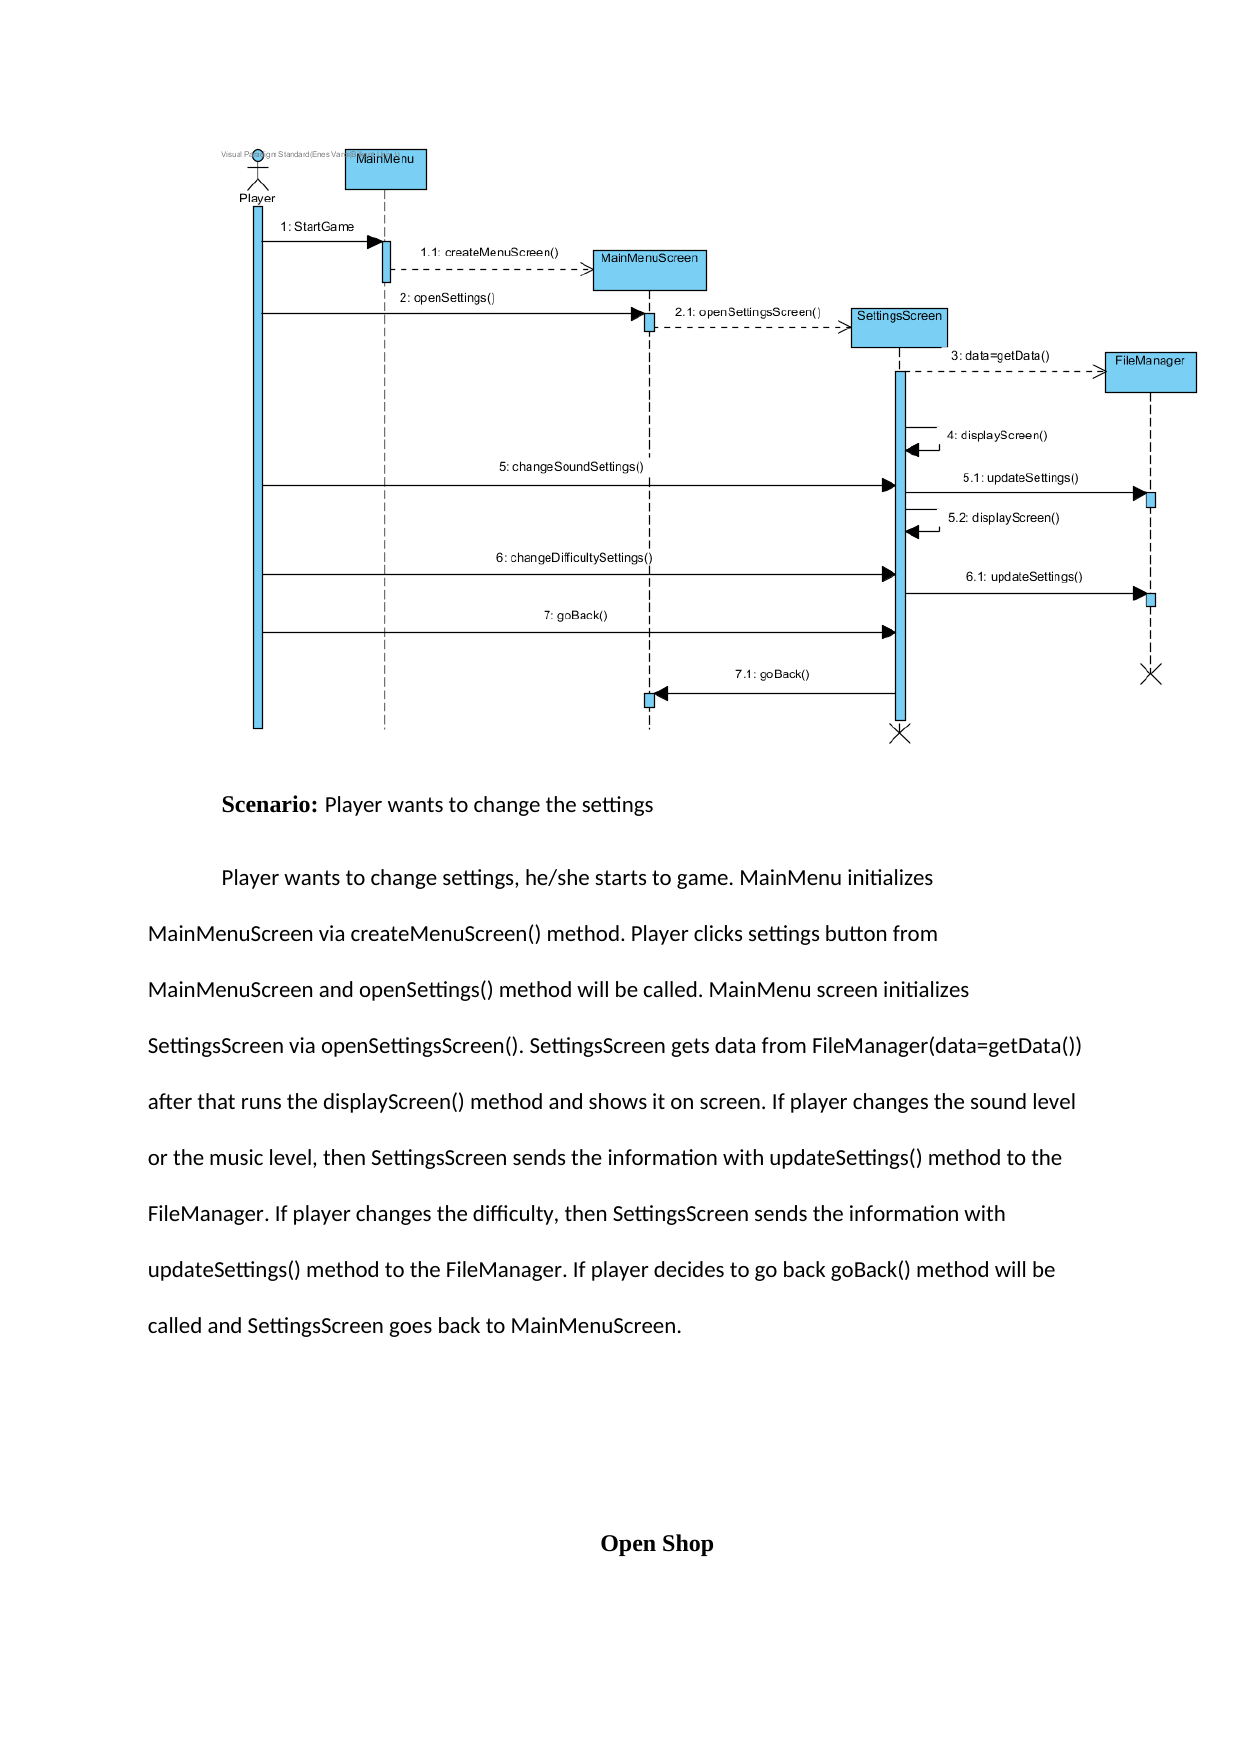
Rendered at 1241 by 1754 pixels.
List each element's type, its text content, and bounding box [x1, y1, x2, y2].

picture [221, 147, 1200, 746]
text Open Shop [148, 1529, 1093, 1557]
text Player wants to change settings, he/she starts to game. MainMenu initializes MainMenuScreen via createMenuScreen() method. Player clicks settings button from MainMenuScreen and openSettings() method will be called. MainMenu screen initializes SettingsScreen via openSettingsScreen(). SettingsScreen gets data from FileManager(data=getData()) after that runs the displayScreen() method and shows it on screen. If player changes the sound level or the music level, then SettingsScreen sends the information with updateSettings() method to the FileManager. If player changes the difficulty, then SettingsScreen sends the information with updateSettings() method to the FileManager. If player decides to go back goBack() method will be called and SettingsScreen goes back to MainMenuScreen. [148, 863, 1093, 1339]
text Scenario: Player wants to change the settings [148, 790, 1093, 818]
